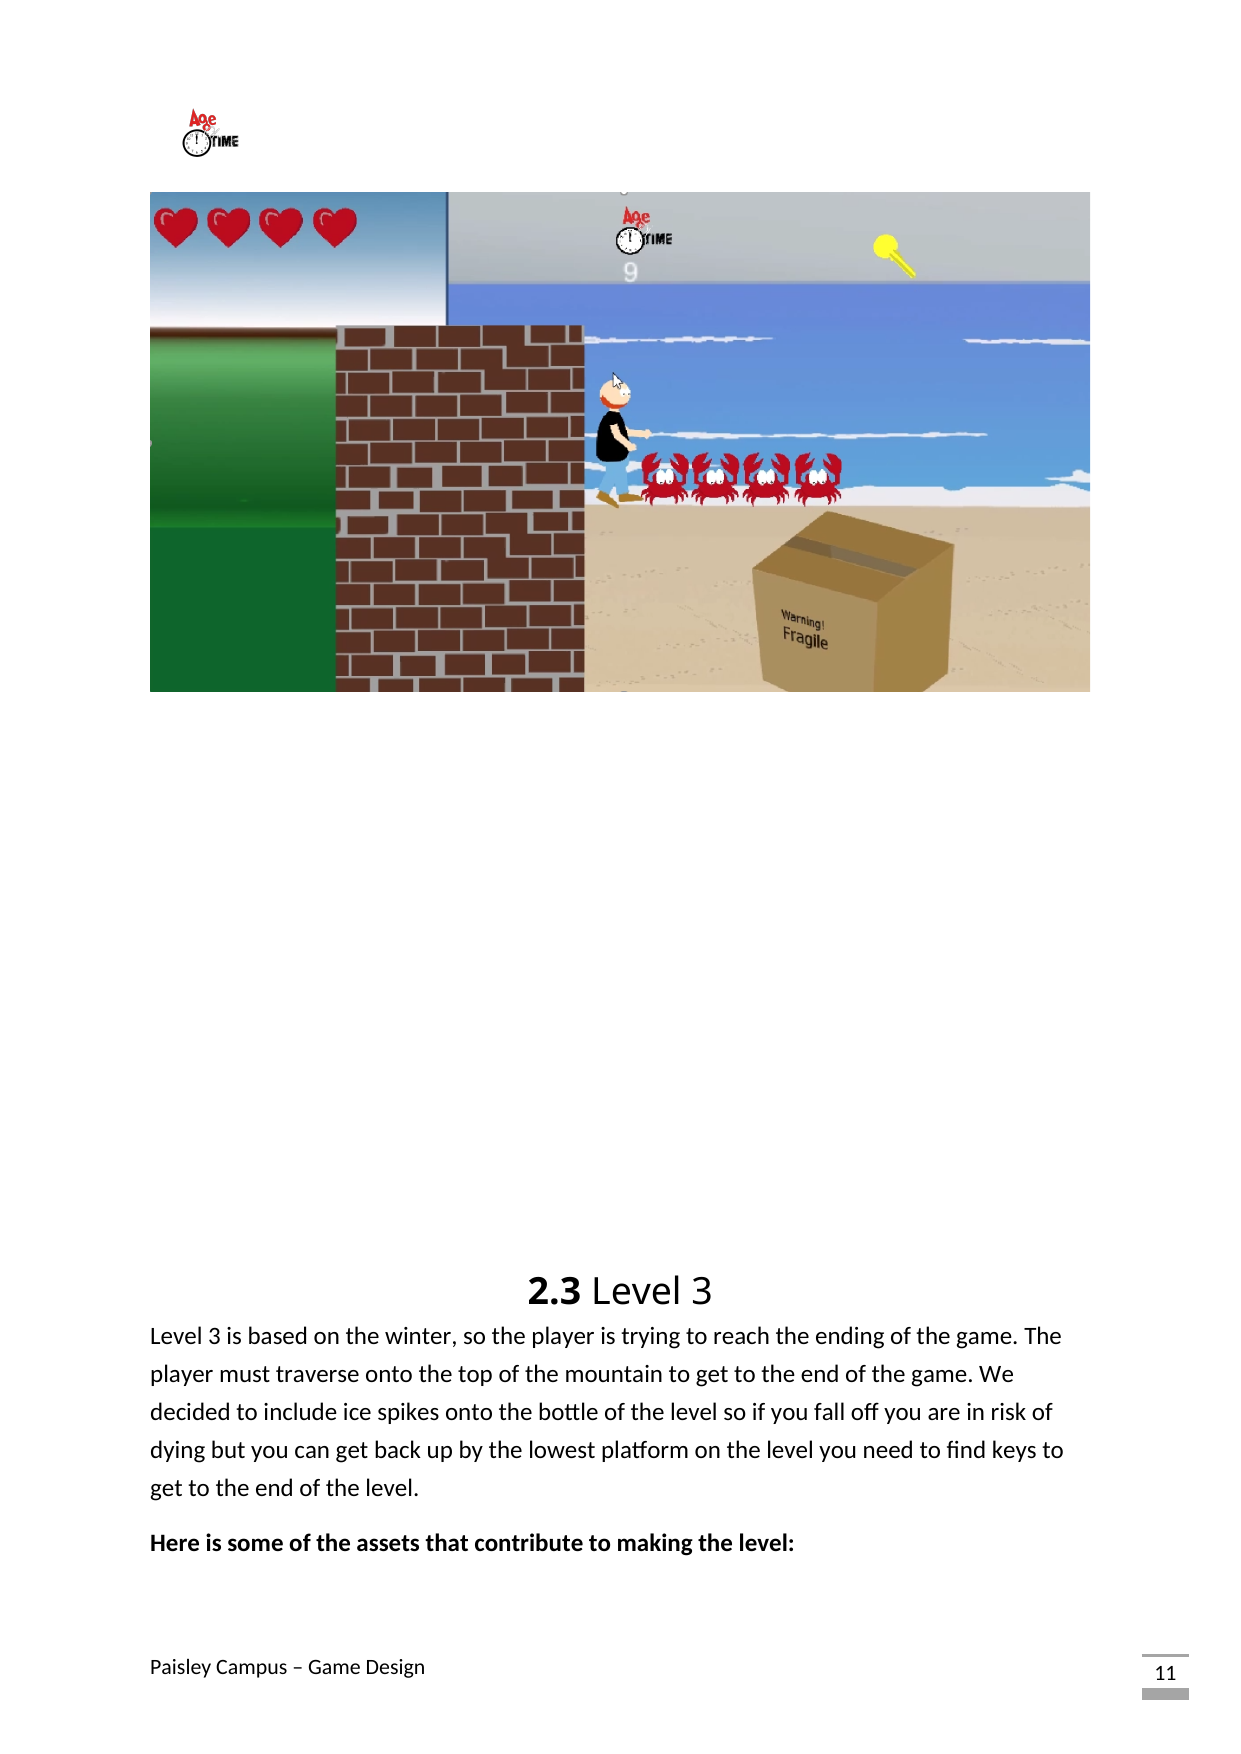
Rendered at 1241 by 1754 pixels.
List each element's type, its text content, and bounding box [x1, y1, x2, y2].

picture [150, 73, 1091, 692]
text Level 3 is based on the winter, so the player is trying to reach the ending of the game. The player must traverse onto the top of the mountain to get to the end of the game. We decided to include ice spikes onto the bottle of the level so if you fall off you are in risk of dying but you can get back up by the lowest platform on the level you need to find keys to get to the end of the level. [150, 1320, 1090, 1503]
subtitle 2.3 Level 3 [150, 1264, 1090, 1316]
text Here is some of the assets that contribute to making the level: [150, 1527, 1090, 1558]
